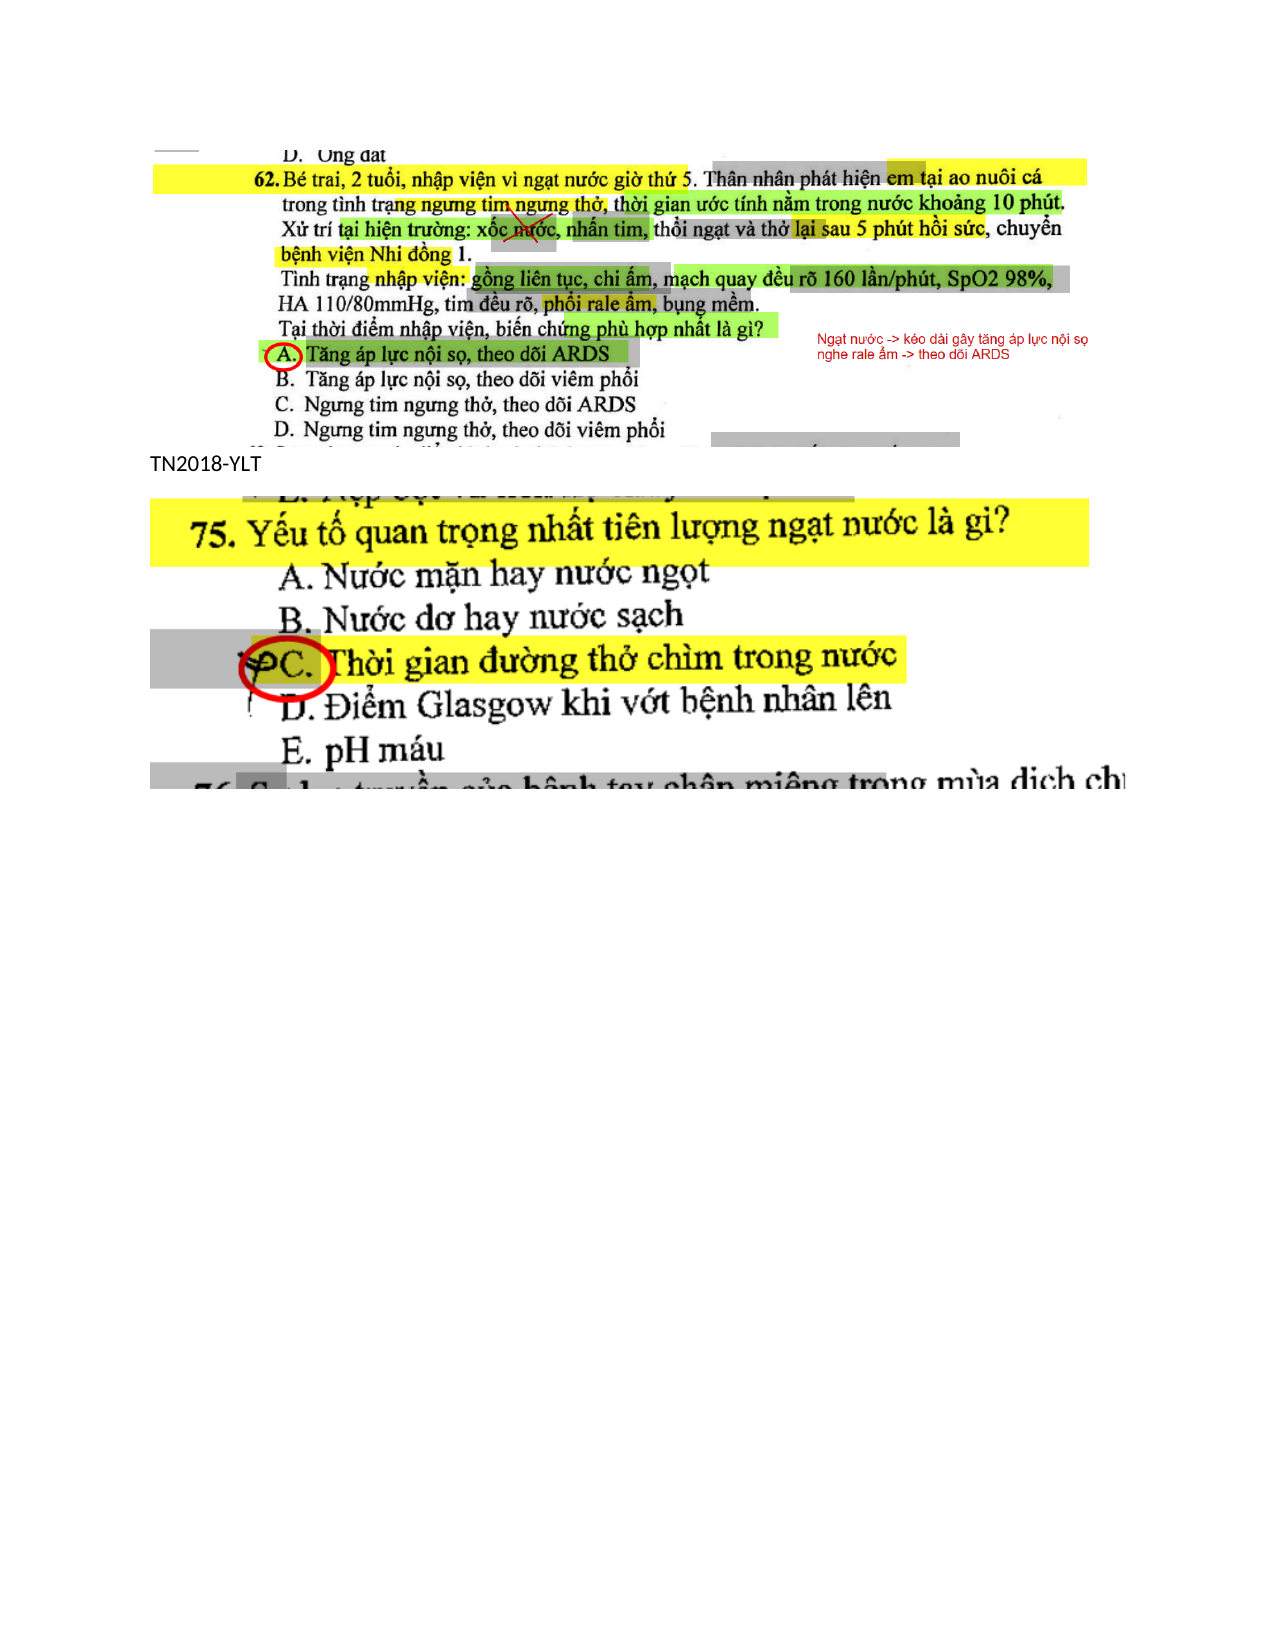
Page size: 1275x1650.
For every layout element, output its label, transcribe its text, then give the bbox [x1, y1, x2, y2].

picture [150, 496, 1125, 789]
picture [150, 150, 1125, 447]
text TN2018-YLT [150, 447, 1125, 477]
